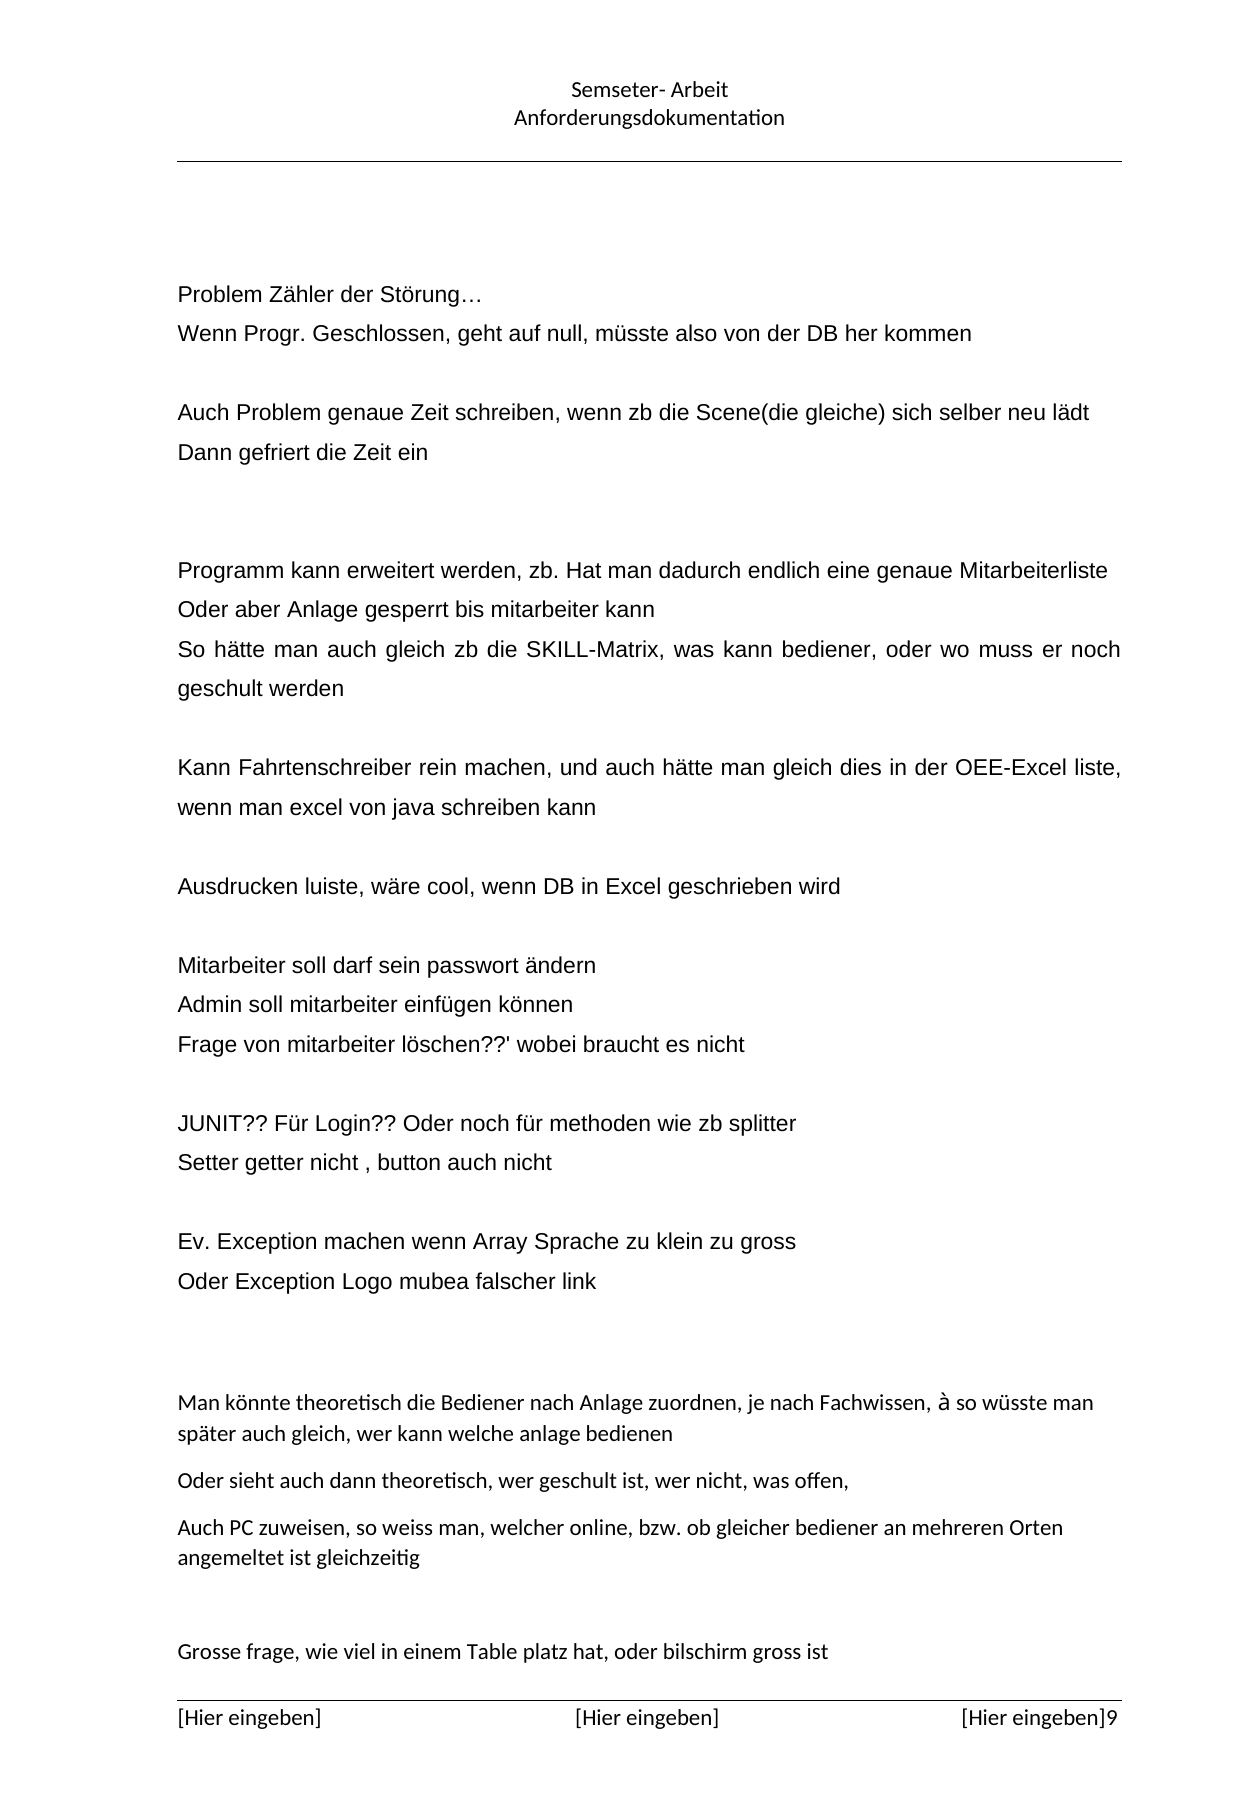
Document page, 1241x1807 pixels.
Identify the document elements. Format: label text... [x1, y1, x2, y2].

text Frage von mitarbeiter löschen??' wobei braucht es nicht [177, 1031, 1122, 1057]
text Auch PC zuweisen, so weiss man, welcher online, bzw. ob gleicher bediener an mehreren Orten angemeltet ist gleichzeitig [177, 1513, 1122, 1571]
text Oder sieht auch dann theoretisch, wer geschult ist, wer nicht, was offen, [177, 1466, 1122, 1494]
text Setter getter nicht , button auch nicht [177, 1149, 1122, 1176]
text Grosse frage, wie viel in einem Table platz hat, oder bilschirm gross ist [177, 1637, 1122, 1665]
text Mitarbeiter soll darf sein passwort ändern [177, 952, 1122, 978]
text Problem Zähler der Störung… [177, 281, 1122, 307]
text Auch Problem genaue Zeit schreiben, wenn zb die Scene(die gleiche) sich selber neu lädt [177, 399, 1122, 425]
text Kann Fahrtenschreiber rein machen, und auch hätte man gleich dies in der OEE-Excel liste, wenn man excel von java schreiben kann [177, 754, 1122, 820]
text Oder aber Anlage gesperrt bis mitarbeiter kann [177, 596, 1122, 623]
text JUNIT?? Für Login?? Oder noch für methoden wie zb splitter [177, 1110, 1122, 1136]
text Oder Exception Logo mubea falscher link [177, 1268, 1122, 1294]
text Wenn Progr. Geschlossen, geht auf null, müsste also von der DB her kommen [177, 320, 1122, 346]
text Dann gefriert die Zeit ein [177, 438, 1122, 465]
text Ausdrucken luiste, wäre cool, wenn DB in Excel geschrieben wird [177, 873, 1122, 899]
text Admin soll mitarbeiter einfügen können [177, 991, 1122, 1018]
text Ev. Exception machen wenn Array Sprache zu klein zu gross [177, 1228, 1122, 1254]
text Programm kann erweitert werden, zb. Hat man dadurch endlich eine genaue Mitarbeiterliste [177, 557, 1122, 583]
text So hätte man auch gleich zb die SKILL-Matrix, was kann bediener, oder wo muss er noch geschult werden [177, 636, 1122, 702]
text Man könnte theoretisch die Bediener nach Anlage zuordnen, je nach Fachwissen, à so wüsste man später auch gleich, wer kann welche anlage bedienen [177, 1386, 1122, 1447]
